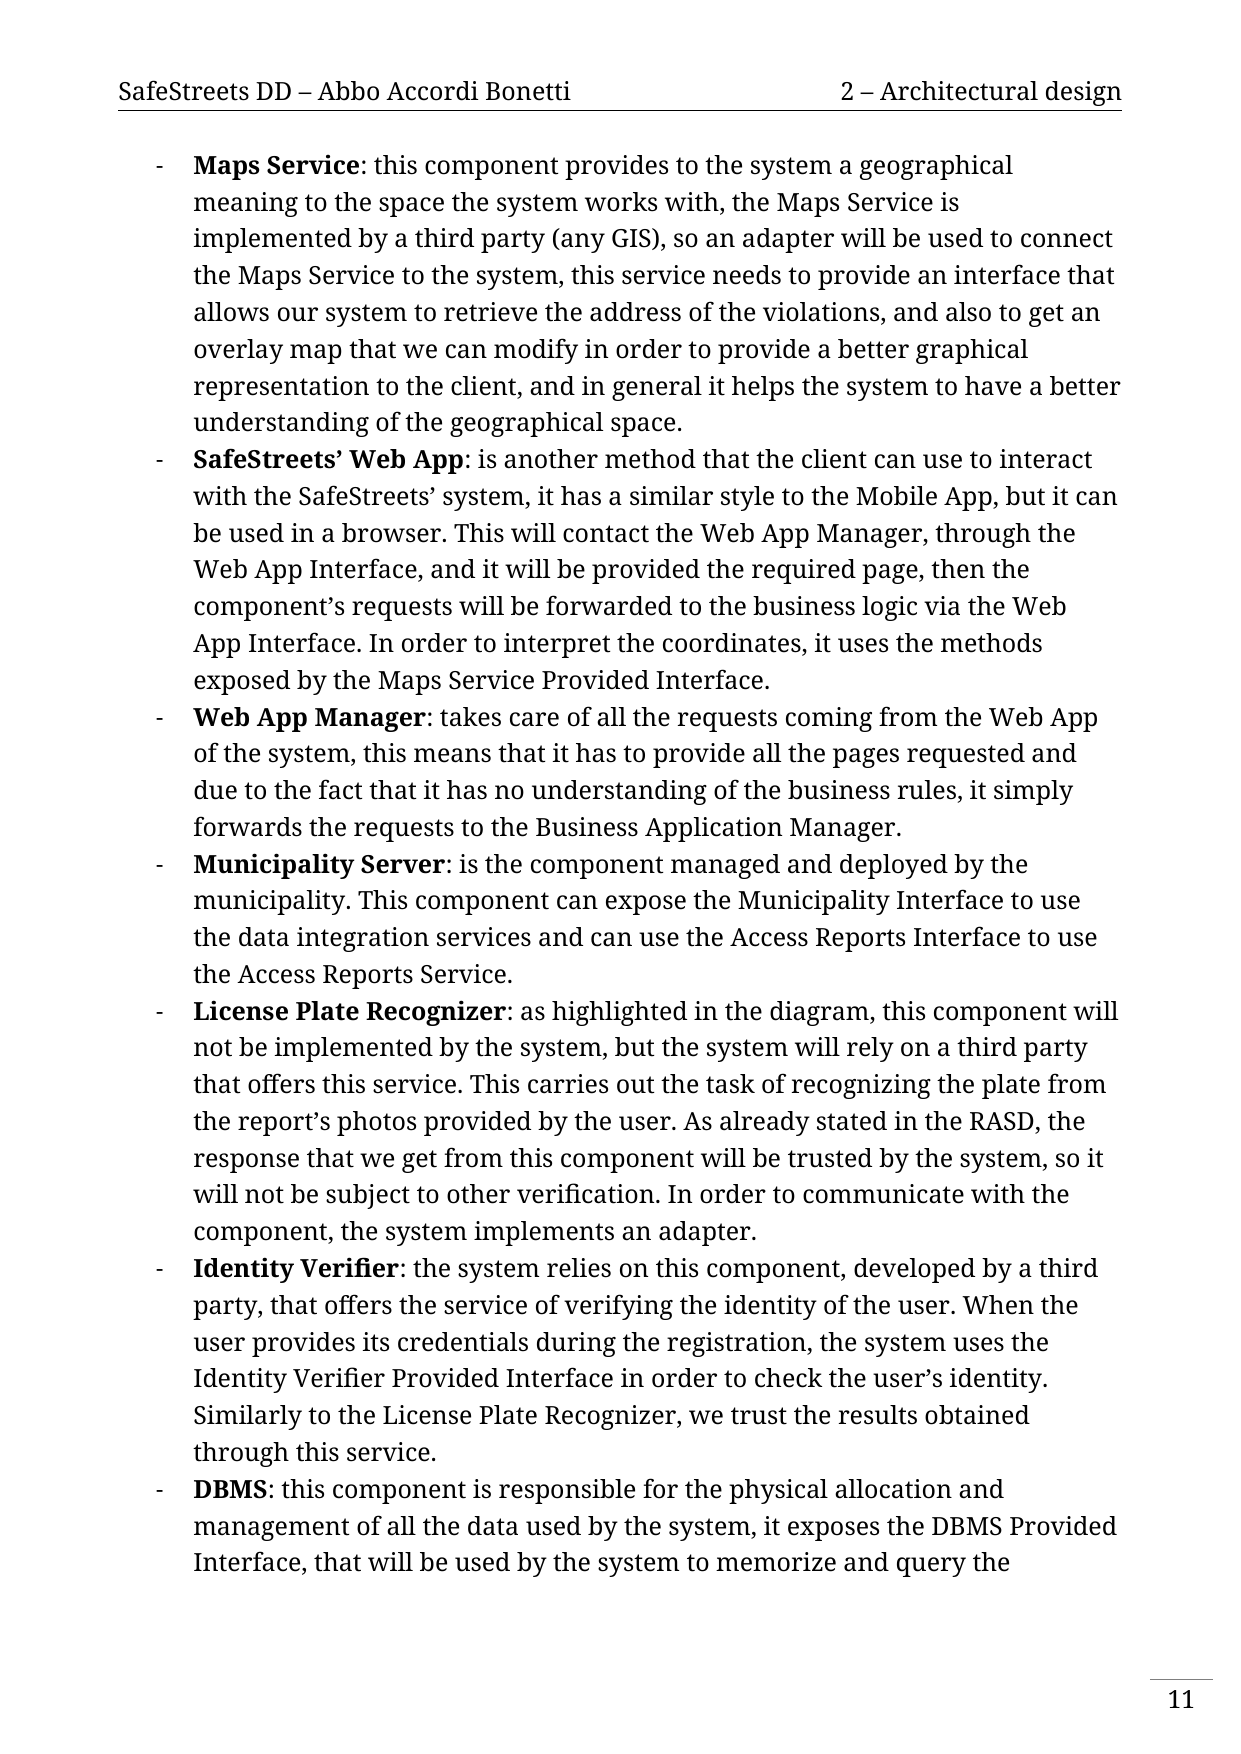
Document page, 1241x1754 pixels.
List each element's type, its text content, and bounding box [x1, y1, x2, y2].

list Maps Service: this component provides to the system a geographical meaning to the space the system works with, the Maps Service is implemented by a third party (any GIS), so an adapter will be used to connect the Maps Service to the system, this service needs to provide an interface that allows our system to retrieve the address of the violations, and also to get an overlay map that we can modify in order to provide a better graphical representation to the client, and in general it helps the system to have a better understanding of the geographical space. [156, 148, 1122, 439]
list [156, 1471, 1122, 1579]
list License Plate Recognizer: as highlighted in the diagram, this component will not be implemented by the system, but the system will rely on a third party that offers this service. This carries out the task of recognizing the plate from the report’s photos provided by the user. As already stated in the RASD, the response that we get from this component will be trusted by the system, so it will not be subject to other verification. In order to communicate with the component, the system implements an adapter. [156, 993, 1122, 1248]
list Municipality Server: is the component managed and deployed by the municipality. This component can expose the Municipality Interface to use the data integration services and can use the Access Reports Interface to use the Access Reports Service. [156, 846, 1122, 991]
list Web App Manager: takes care of all the requests coming from the Web App of the system, this means that it has to provide all the pages requested and due to the fact that it has no understanding of the business rules, it simply forwards the requests to the Business Application Manager. [156, 699, 1122, 843]
list SafeStreets’ Web App: is another method that the client can use to interact with the SafeStreets’ system, it has a similar style to the Mobile App, but it can be used in a browser. This will contact the Web App Manager, through the Web App Interface, and it will be provided the required page, then the component’s requests will be forwarded to the business logic via the Web App Interface. In order to interpret the coordinates, it uses the methods exposed by the Maps Service Provided Interface. [156, 442, 1122, 696]
list Identity Verifier: the system relies on this component, developed by a third party, that offers the service of verifying the identity of the user. When the user provides its credentials during the registration, the system uses the Identity Verifier Provided Interface in order to check the user’s identity. Similarly to the License Plate Recognizer, we trust the results obtained through this service. [156, 1251, 1122, 1469]
